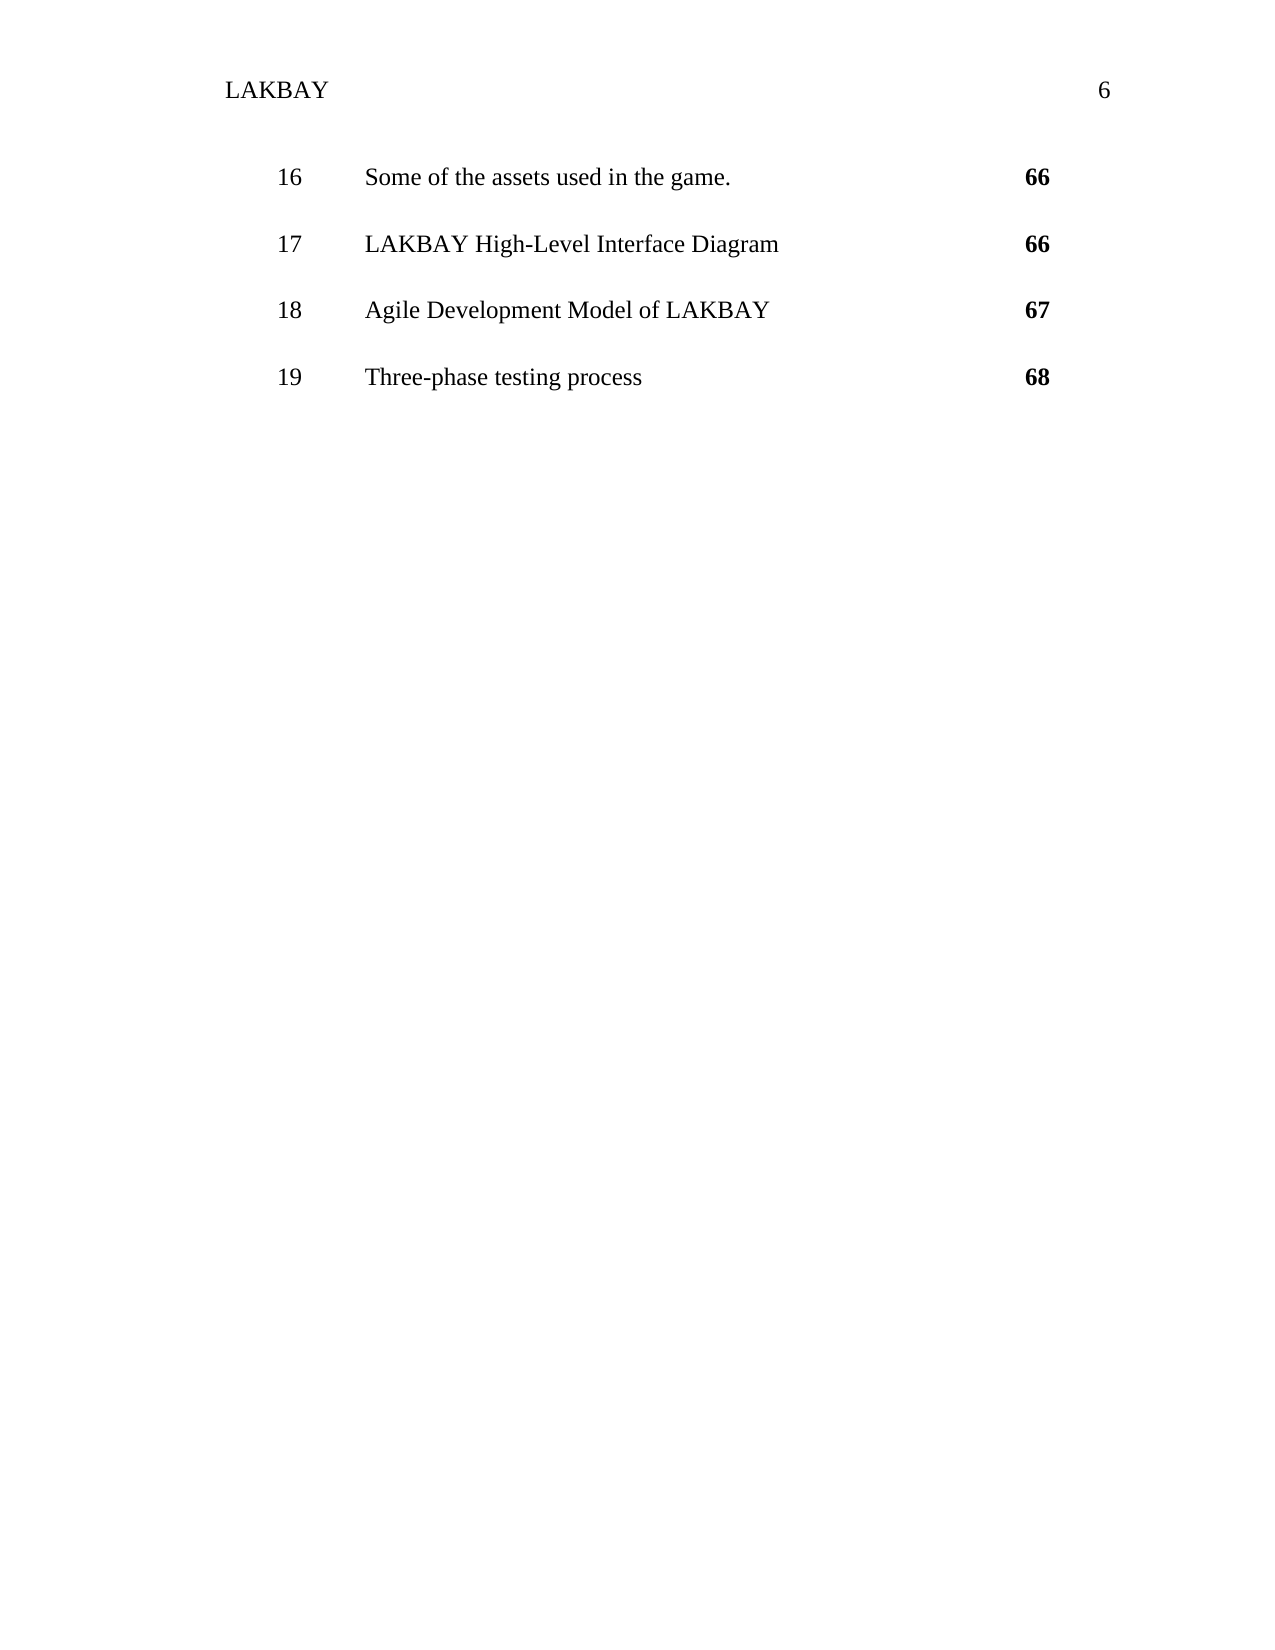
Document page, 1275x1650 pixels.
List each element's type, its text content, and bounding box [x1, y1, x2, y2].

table_cell Three-phase testing process [355, 352, 1014, 416]
table_cell 66 [1016, 152, 1125, 217]
table_cell 67 [1016, 285, 1125, 350]
table_cell 16 [226, 152, 353, 217]
table_cell 68 [1016, 352, 1125, 416]
table_cell 66 [1016, 219, 1125, 283]
table_cell 19 [226, 352, 353, 416]
table_cell Some of the assets used in the game. [355, 152, 1014, 217]
table_cell 18 [226, 285, 353, 350]
table_cell 17 [226, 219, 353, 283]
table_cell Agile Development Model of LAKBAY [355, 285, 1014, 350]
table_cell LAKBAY High-Level Interface Diagram [355, 219, 1014, 283]
